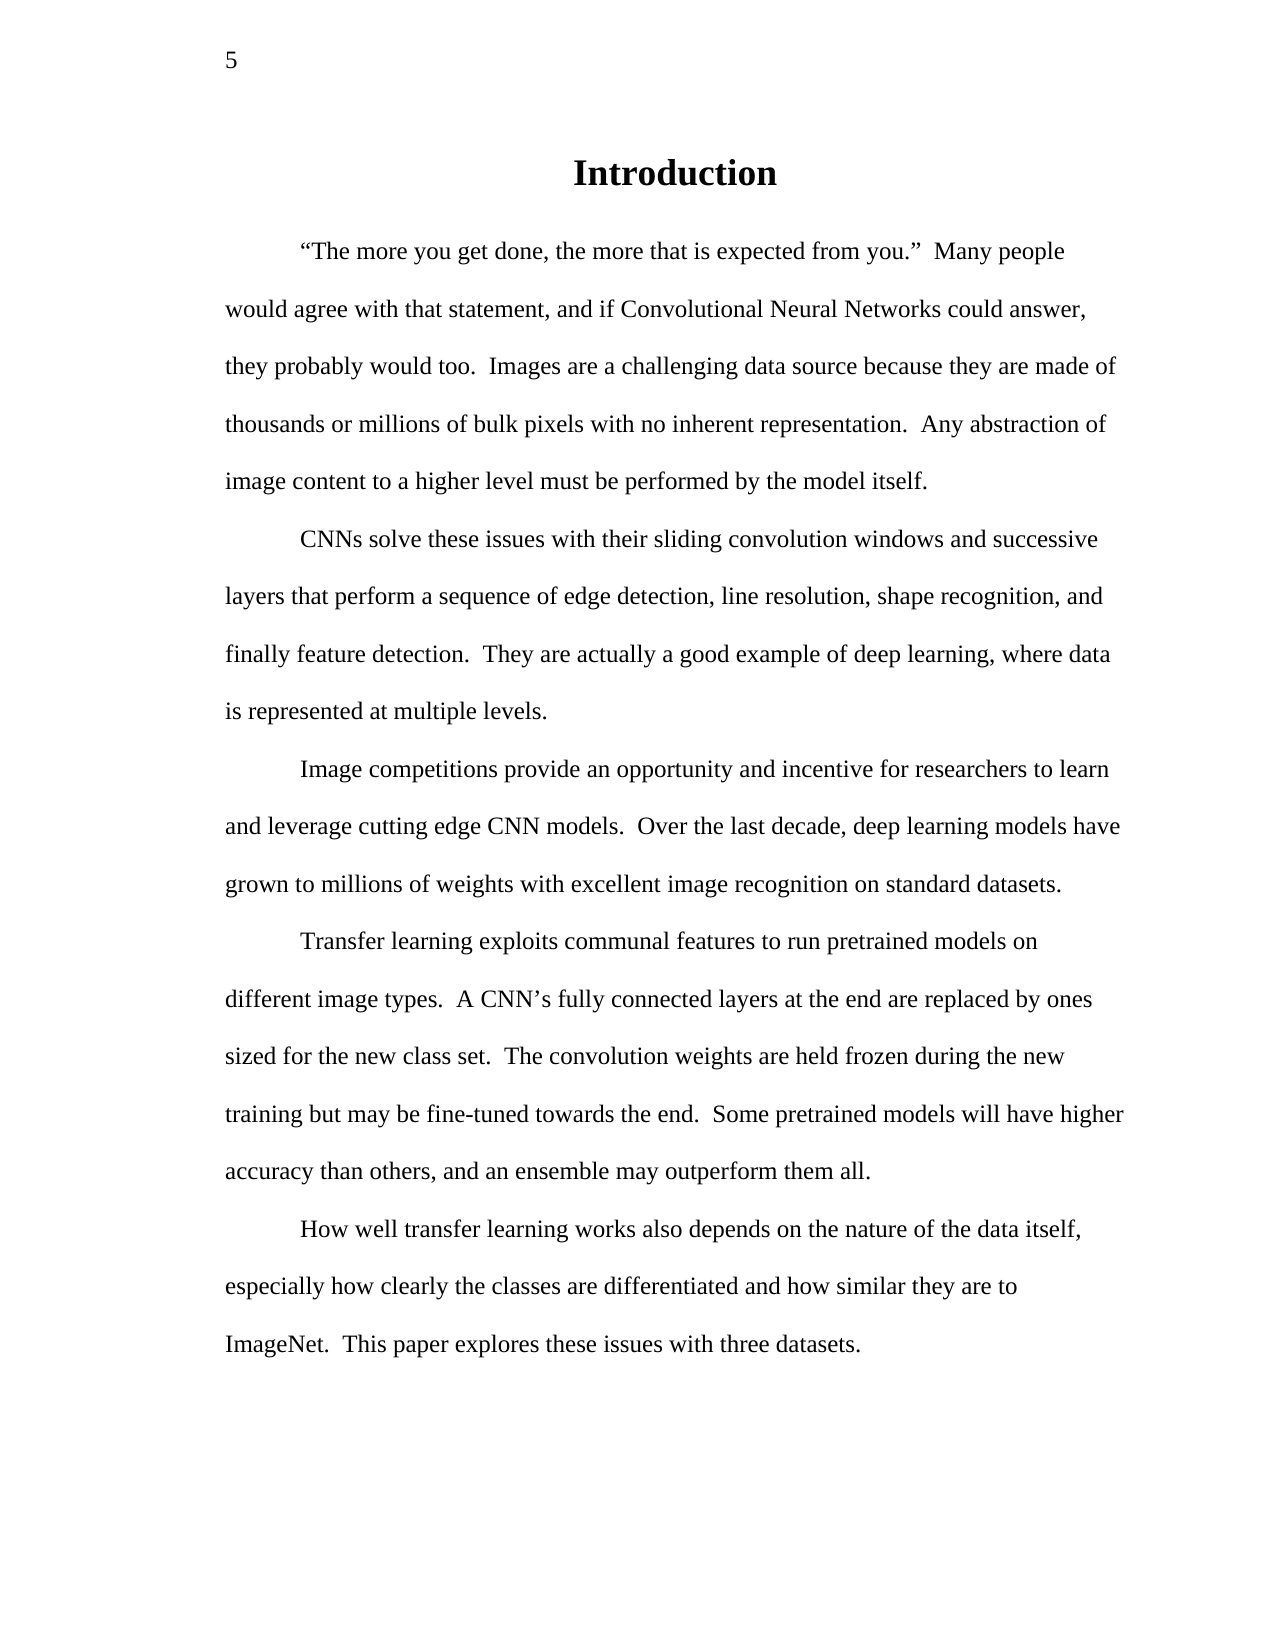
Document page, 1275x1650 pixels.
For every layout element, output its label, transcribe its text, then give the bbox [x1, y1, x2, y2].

text Introduction [225, 150, 1125, 193]
text “The more you get done, the more that is expected from you.” Many people would agree with that statement, and if Convolutional Neural Networks could answer, they probably would too. Images are a challenging data source because they are made of thousands or millions of bulk pixels with no inherent representation. Any abstraction of image content to a higher level must be performed by the model itself. [225, 236, 1125, 495]
text CNNs solve these issues with their sliding convolution windows and successive layers that perform a sequence of edge detection, line resolution, shape recognition, and finally feature detection. They are actually a good example of deep learning, where data is represented at multiple levels. [225, 524, 1125, 725]
text Transfer learning exploits communal features to run pretrained models on different image types. A CNN’s fully connected layers at the end are replaced by ones sized for the new class set. The convolution weights are held frozen during the new training but may be fine-tuned towards the end. Some pretrained models will have higher accuracy than others, and an ensemble may outperform them all. [225, 926, 1125, 1185]
text Image competitions provide an opportunity and incentive for researchers to learn and leverage cutting edge CNN models. Over the last decade, deep learning models have grown to millions of weights with excellent image recognition on standard datasets. [225, 754, 1125, 897]
text How well transfer learning works also depends on the nature of the data itself, especially how clearly the classes are differentiated and how similar they are to ImageNet. This paper explores these issues with three datasets. [225, 1214, 1125, 1357]
